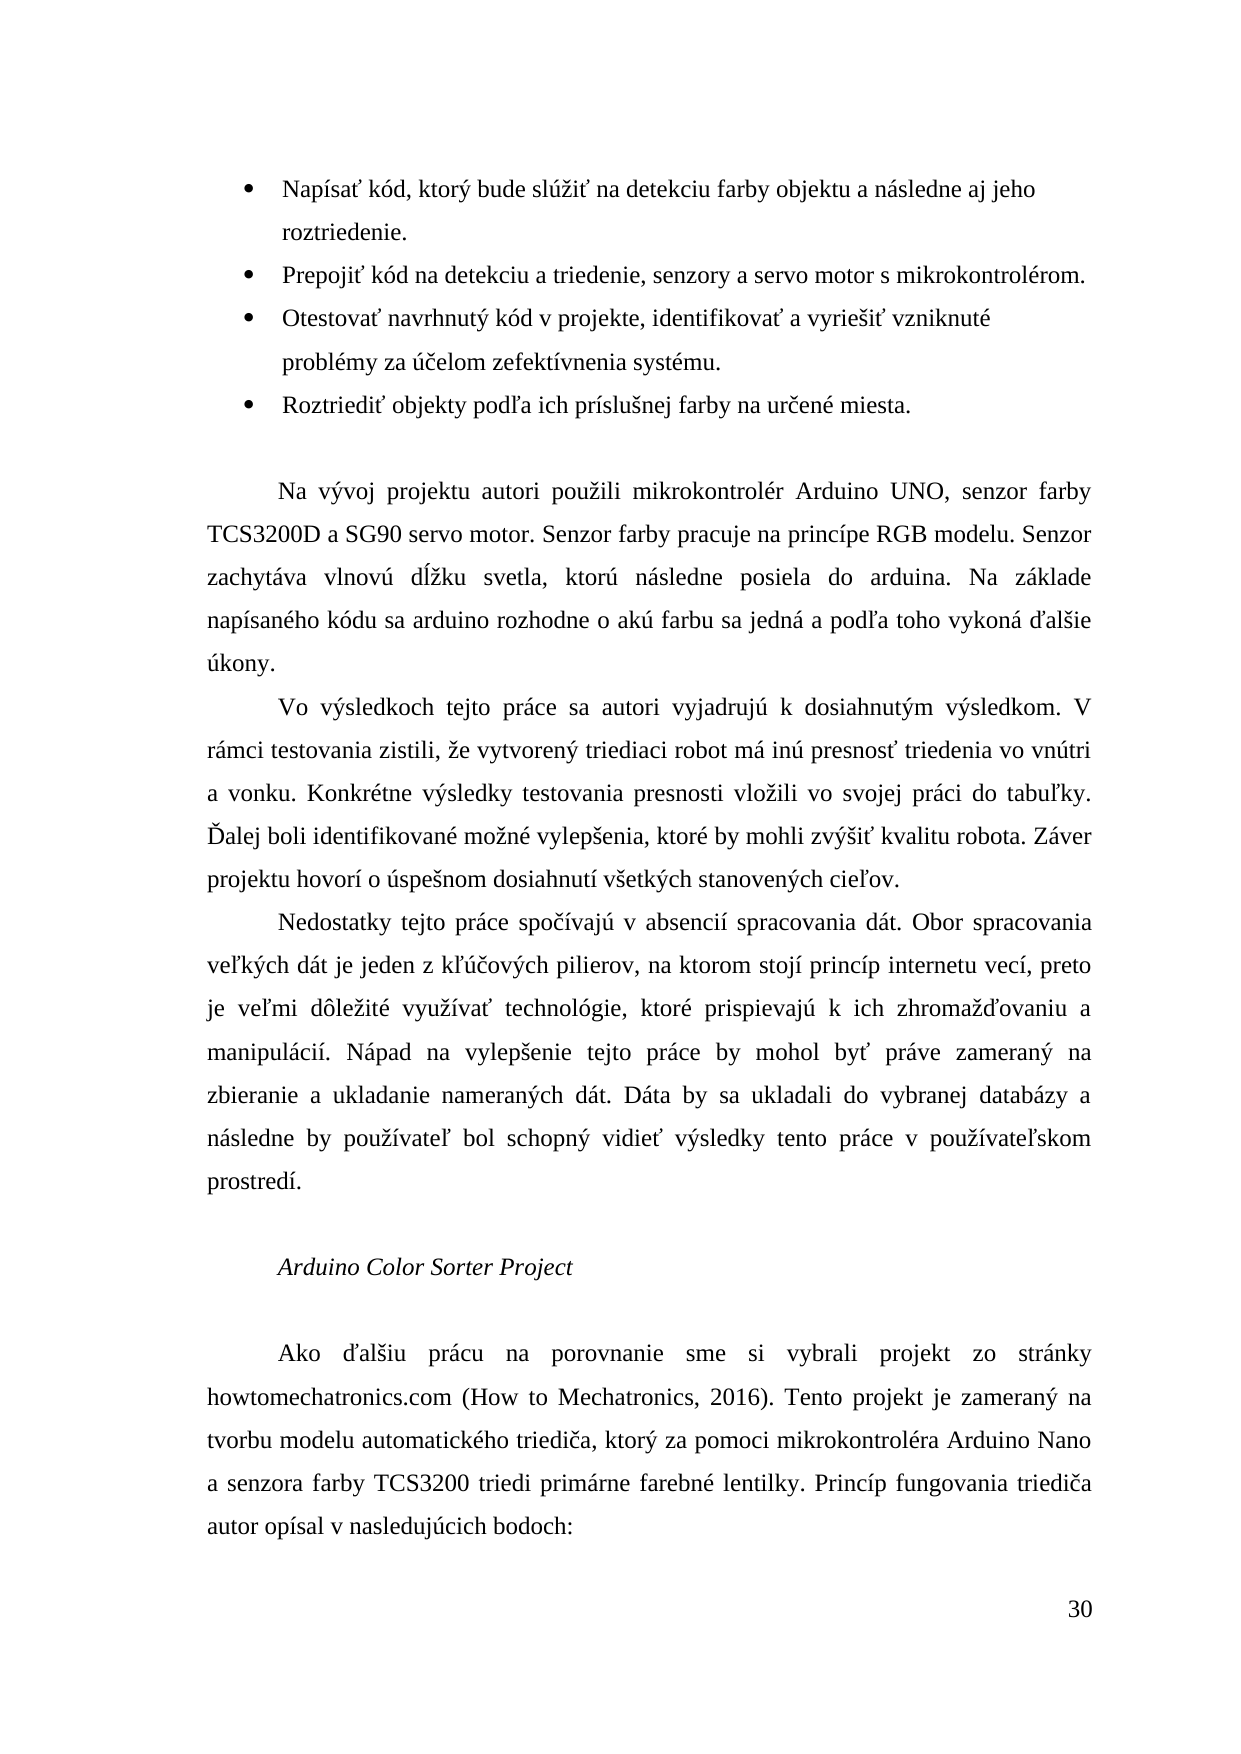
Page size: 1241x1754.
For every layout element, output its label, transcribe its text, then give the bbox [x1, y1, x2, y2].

list Roztriediť objekty podľa ich príslušnej farby na určené miesta. [244, 390, 1092, 418]
list Prepojiť kód na detekciu a triedenie, senzory a servo motor s mikrokontrolérom. [244, 260, 1092, 289]
text Arduino Color Sorter Project [207, 1252, 1092, 1281]
text Vo výsledkoch tejto práce sa autori vyjadrujú k dosiahnutým výsledkom. V rámci testovania zistili, že vytvorený triediaci robot má inú presnosť triedenia vo vnútri a vonku. Konkrétne výsledky testovania presnosti vložili vo svojej práci do tabuľky. Ďalej boli identifikované možné vylepšenia, ktoré by mohli zvýšiť kvalitu robota. Záver projektu hovorí o úspešnom dosiahnutí všetkých stanovených cieľov. [207, 692, 1092, 893]
list Otestovať navrhnutý kód v projekte, identifikovať a vyriešiť vzniknuté problémy za účelom zefektívnenia systému. [244, 303, 1092, 375]
text Nedostatky tejto práce spočívajú v absencií spracovania dát. Obor spracovania veľkých dát je jeden z kľúčových pilierov, na ktorom stojí princíp internetu vecí, preto je veľmi dôležité využívať technológie, ktoré prispievajú k ich zhromažďovaniu a manipulácií. Nápad na vylepšenie tejto práce by mohol byť práve zameraný na zbieranie a ukladanie nameraných dát. Dáta by sa ukladali do vybranej databázy a následne by používateľ bol schopný vidieť výsledky tento práce v používateľskom prostredí. [207, 907, 1092, 1195]
text Na vývoj projektu autori použili mikrokontrolér Arduino UNO, senzor farby TCS3200D a SG90 servo motor. Senzor farby pracuje na princípe RGB modelu. Senzor zachytáva vlnovú dĺžku svetla, ktorú následne posiela do arduina. Na základe napísaného kódu sa arduino rozhodne o akú farbu sa jedná a podľa toho vykoná ďalšie úkony. [207, 476, 1092, 677]
text Ako ďalšiu prácu na porovnanie sme si vybrali projekt zo stránky howtomechatronics.com (How to Mechatronics, 2016). Tento projekt je zameraný na tvorbu modelu automatického triediča, ktorý za pomoci mikrokontroléra Arduino Nano a senzora farby TCS3200 triedi primárne farebné lentilky. Princíp fungovania triediča autor opísal v nasledujúcich bodoch: [207, 1338, 1092, 1540]
list Napísať kód, ktorý bude slúžiť na detekciu farby objektu a následne aj jeho roztriedenie. [244, 174, 1092, 246]
